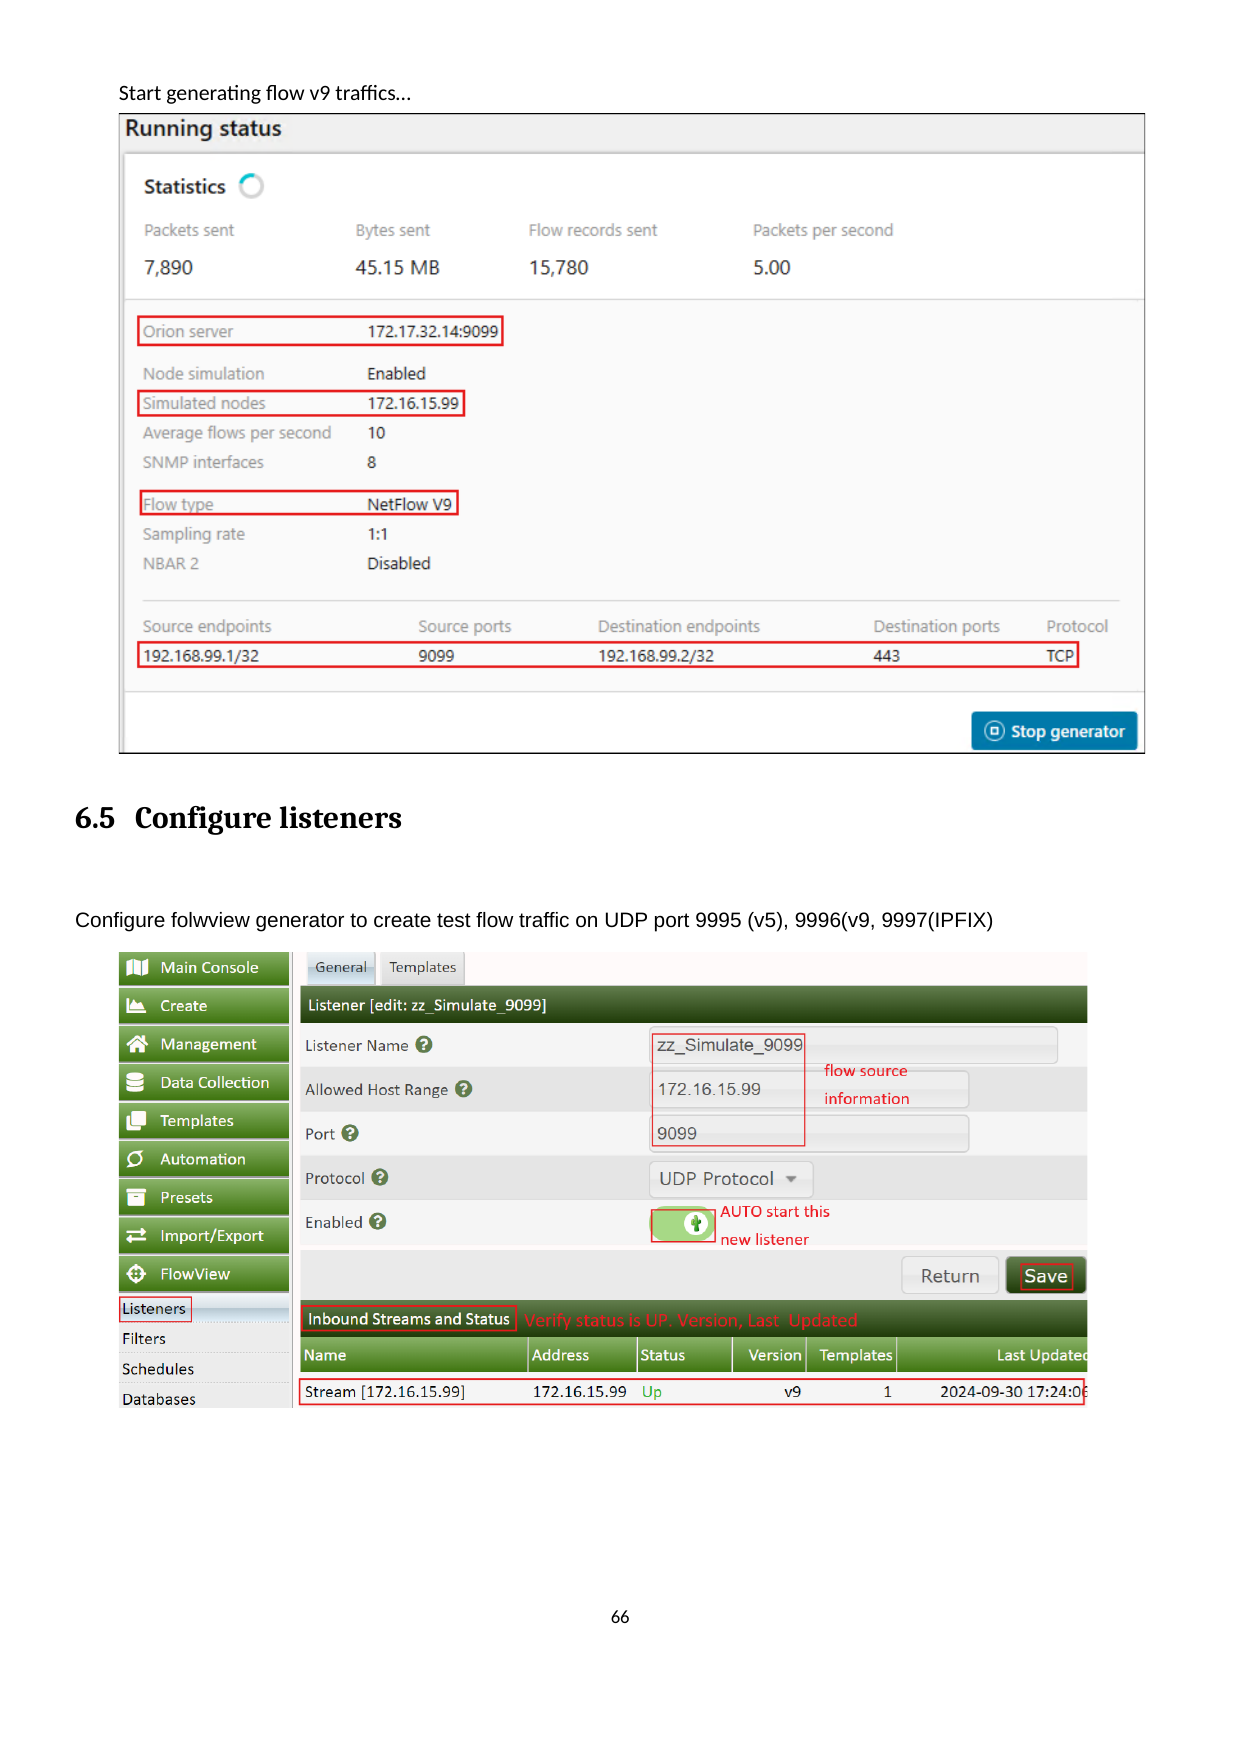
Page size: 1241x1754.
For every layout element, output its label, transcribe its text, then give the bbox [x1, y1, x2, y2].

picture [118, 952, 1088, 1408]
text Configure folwview generator to create test flow traffic on UDP port 9995 (v5), 9996(v9, 9997(IPFIX) [75, 904, 1165, 936]
subtitle Configure listeners [75, 786, 1165, 851]
picture [118, 113, 1146, 754]
